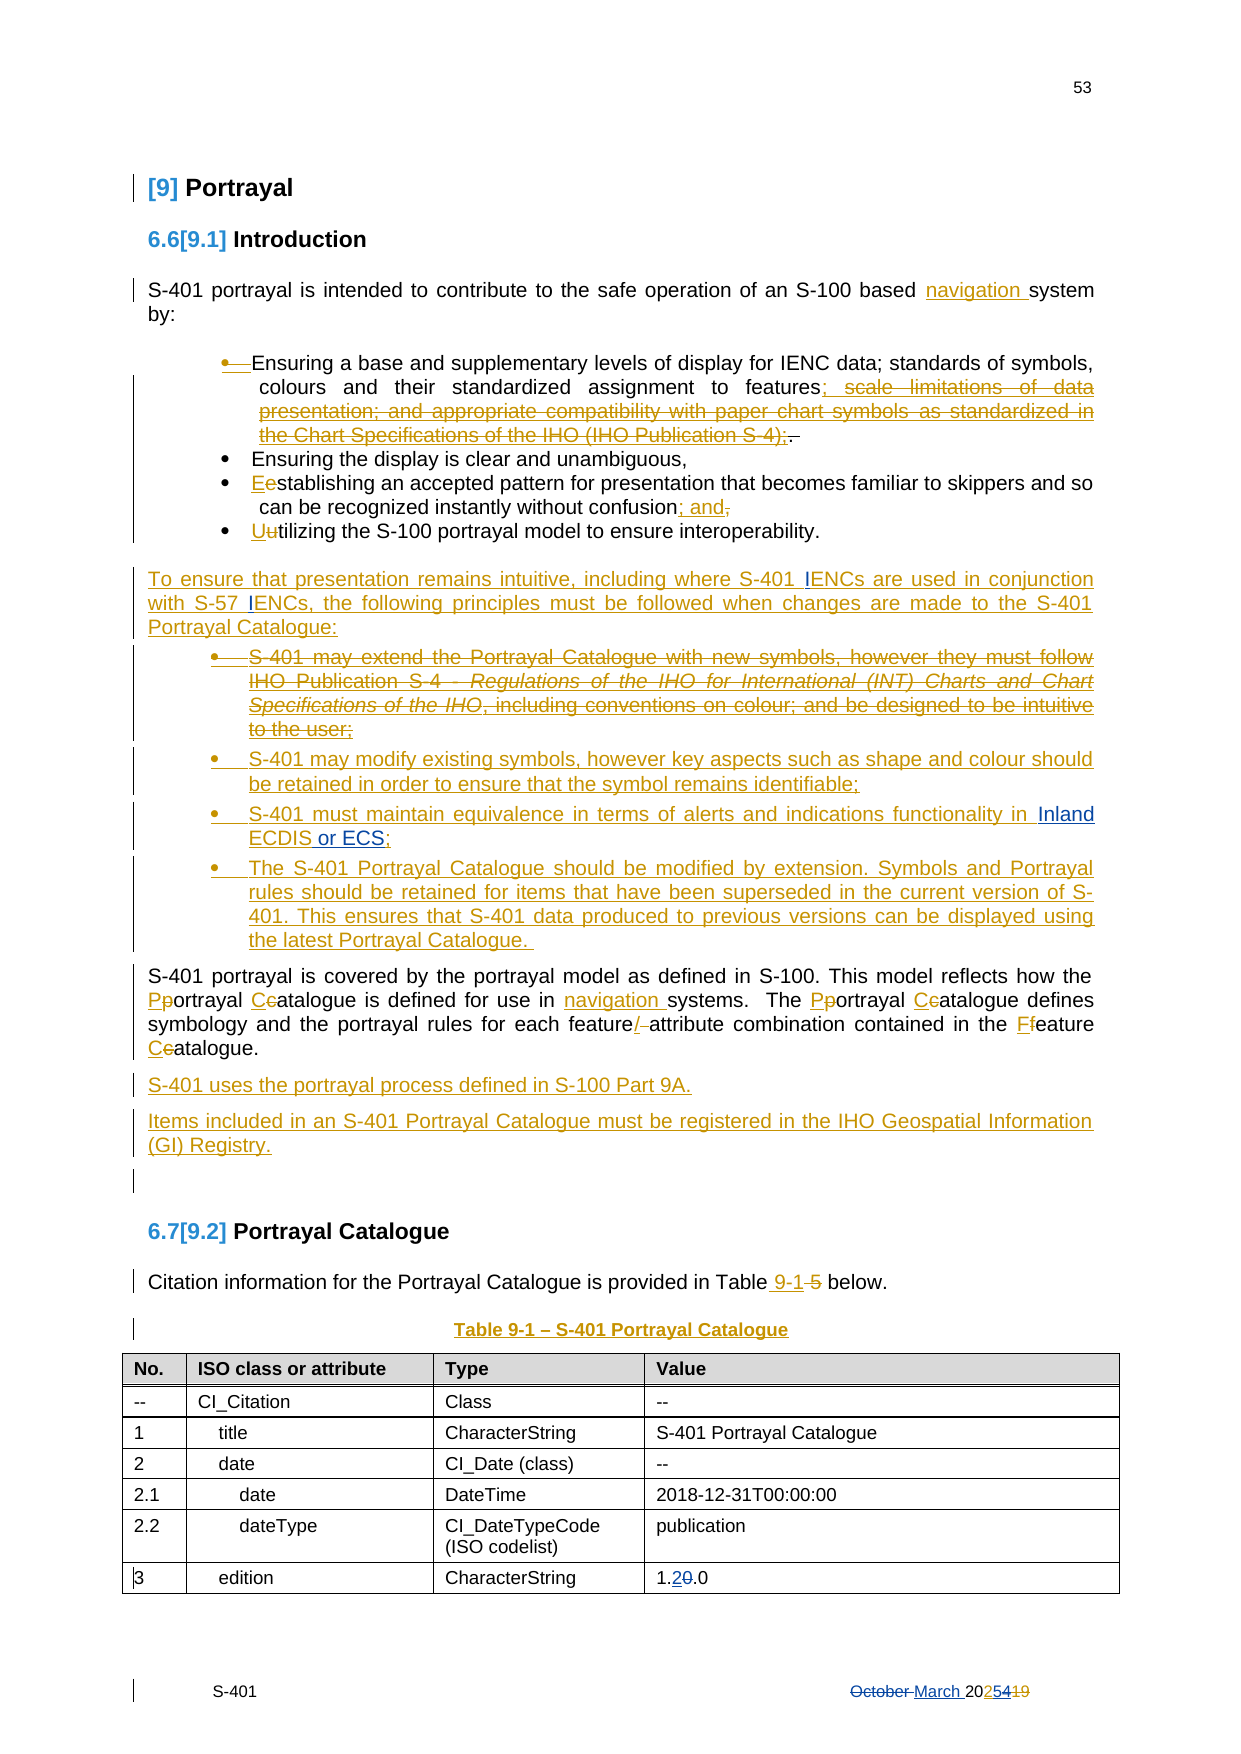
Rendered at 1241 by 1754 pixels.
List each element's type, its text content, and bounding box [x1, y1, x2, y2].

table_cell Class [434, 1387, 644, 1416]
table_cell 3 [123, 1563, 186, 1593]
list tilizing the S-100 portrayal model to ensure interoperability. [221, 519, 1094, 543]
table_cell 1..0 [645, 1563, 1119, 1593]
subtitle Portrayal Catalogue [148, 1218, 1094, 1244]
list Ensuring the display is clear and unambiguous, [221, 447, 1094, 471]
table_cell 2018-12-31T00:00:00 [645, 1479, 1119, 1509]
table_cell CI_DateTypeCode (ISO codelist) [434, 1510, 644, 1562]
table_header No. [123, 1354, 186, 1383]
table_cell 2.2 [123, 1510, 186, 1562]
table_cell 1 [123, 1418, 186, 1447]
text S-401 portrayal is covered by the portrayal model as defined in S-100. This model reflects how the ortrayal atalogue is defined for use in systems. The ortrayal atalogue defines symbology and the portrayal rules for each featureattribute combination contained in the eature atalogue. [148, 964, 1094, 1060]
table_cell -- [645, 1387, 1119, 1416]
table_cell 2 [123, 1449, 186, 1478]
table_cell DateTime [434, 1479, 644, 1509]
subtitle Introduction [148, 227, 1094, 253]
table_cell title [187, 1418, 433, 1447]
table_cell edition [187, 1563, 433, 1593]
subtitle Portrayal [148, 174, 1094, 202]
table_cell date [187, 1479, 433, 1509]
table_header Value [645, 1354, 1119, 1383]
list Ensuring a base and supplementary levels of display for IENC data; standards of symbols, colours and their standardized assignment to features. [221, 351, 1094, 447]
table_cell CharacterString [434, 1418, 644, 1447]
table_cell CI_Date (class) [434, 1449, 644, 1478]
table_header ISO class or attribute [187, 1354, 433, 1383]
table_cell CI_Citation [187, 1387, 433, 1416]
table_cell publication [645, 1510, 1119, 1562]
list stablishing an accepted pattern for presentation that becomes familiar to skippers and so can be recognized instantly without confusion [221, 471, 1094, 519]
table_cell dateType [187, 1510, 433, 1562]
table_cell S-401 Portrayal Catalogue [645, 1418, 1119, 1447]
text Citation information for the Portrayal Catalogue is provided in Table below. [148, 1269, 1094, 1293]
table_cell -- [123, 1387, 186, 1416]
table_cell date [187, 1449, 433, 1478]
table_cell 2.1 [123, 1479, 186, 1509]
table_cell CharacterString [434, 1563, 644, 1593]
table_cell -- [645, 1449, 1119, 1478]
text S-401 portrayal is intended to contribute to the safe operation of an S-100 based system by: [148, 278, 1094, 326]
table_header Type [434, 1354, 644, 1383]
